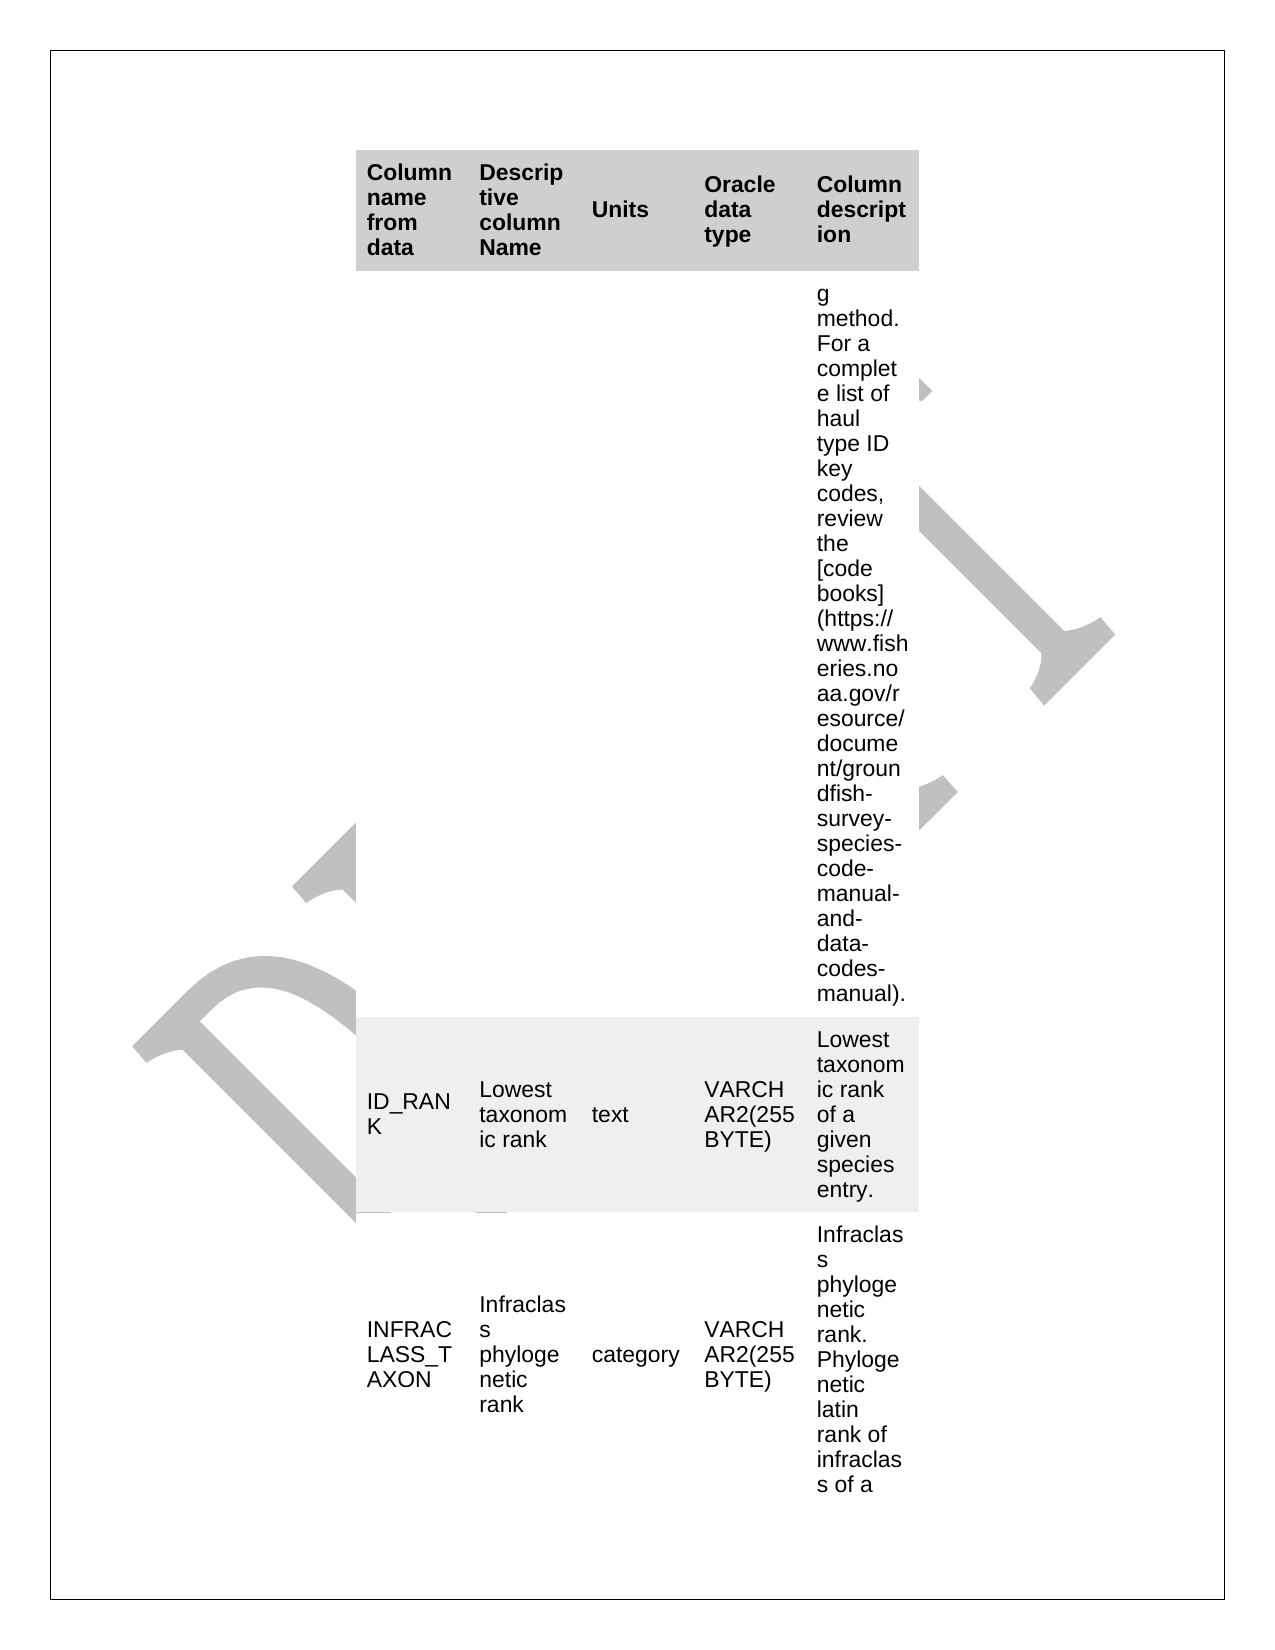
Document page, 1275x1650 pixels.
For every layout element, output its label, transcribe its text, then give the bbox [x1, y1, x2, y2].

table_header Column name from data [356, 150, 469, 271]
table_header Column description [806, 150, 919, 271]
table_header Units [581, 150, 694, 271]
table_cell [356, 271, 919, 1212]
table_header Oracle data type [694, 150, 806, 271]
table_header Descriptive column Name [469, 150, 581, 271]
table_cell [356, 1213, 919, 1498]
